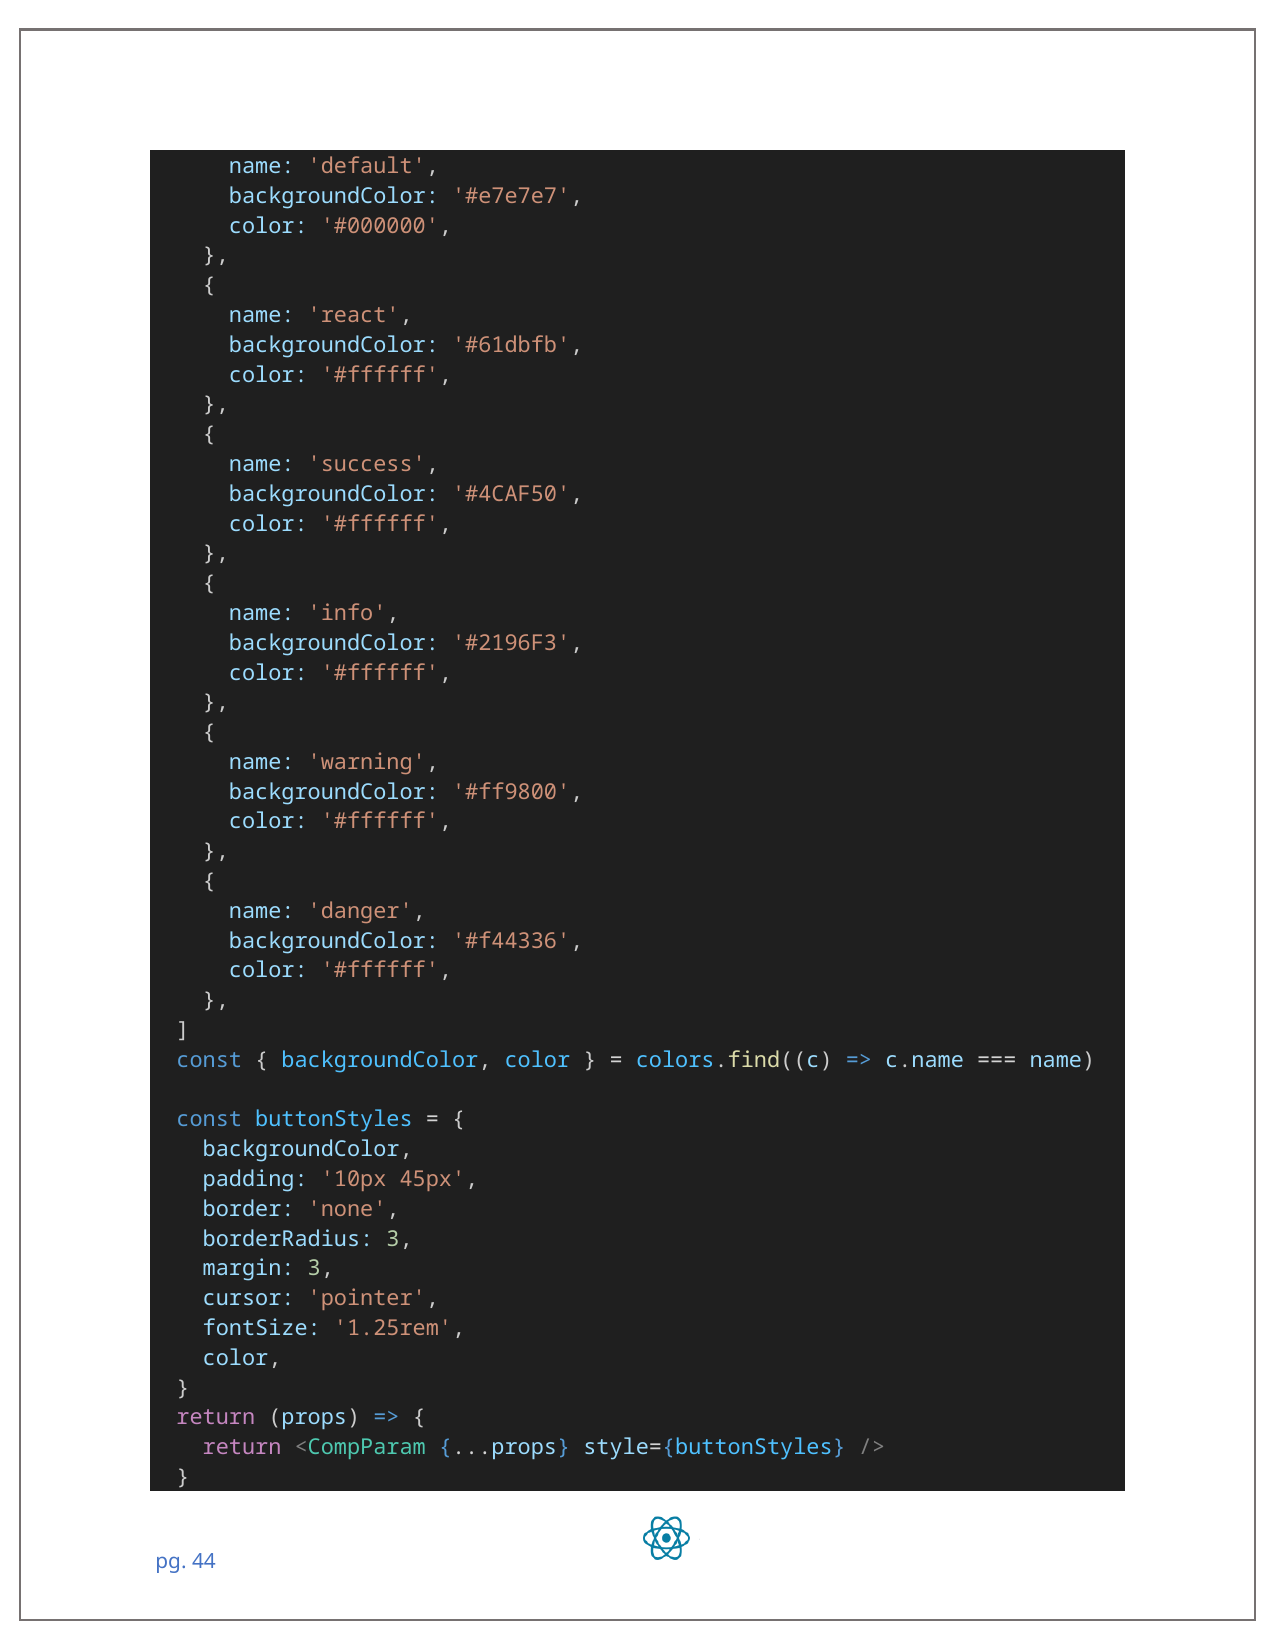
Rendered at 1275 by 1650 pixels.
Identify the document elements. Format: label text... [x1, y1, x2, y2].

text }, [150, 388, 1125, 418]
text backgroundColor: '#61dbfb', [150, 329, 1125, 358]
text }, [150, 835, 1125, 865]
text backgroundColor: '#4CAF50', [150, 478, 1125, 507]
text color: '#ffffff', [150, 656, 1125, 686]
text { [150, 716, 1125, 746]
text backgroundColor: '#2196F3', [150, 627, 1125, 656]
text { [150, 567, 1125, 597]
text const buttonStyles = { [150, 1103, 1125, 1133]
text }, [150, 537, 1125, 567]
text } [150, 1371, 1125, 1401]
picture [632, 1508, 700, 1569]
text name: 'info', [150, 597, 1125, 627]
text color: '#ffffff', [150, 954, 1125, 984]
text { [150, 418, 1125, 448]
text fontSize: '1.25rem', [150, 1312, 1125, 1342]
text color: '#ffffff', [150, 805, 1125, 835]
text return <CompParam {...props} style={buttonStyles} /> [150, 1431, 1125, 1461]
text padding: '10px 45px', [150, 1163, 1125, 1193]
text backgroundColor, [150, 1133, 1125, 1163]
text backgroundColor: '#ff9800', [150, 776, 1125, 805]
text }, [150, 239, 1125, 269]
text return (props) => { [150, 1401, 1125, 1431]
text name: 'warning', [150, 746, 1125, 776]
text borderRadius: 3, [150, 1222, 1125, 1252]
text { [150, 865, 1125, 895]
text name: 'react', [150, 299, 1125, 329]
text border: 'none', [150, 1193, 1125, 1222]
text name: 'success', [150, 448, 1125, 478]
text margin: 3, [150, 1252, 1125, 1282]
text color: '#000000', [150, 209, 1125, 239]
text backgroundColor: '#e7e7e7', [150, 180, 1125, 209]
text color: '#ffffff', [150, 358, 1125, 388]
text } [150, 1461, 1125, 1491]
text const { backgroundColor, color } = colors.find((c) => c.name === name) [150, 1044, 1125, 1073]
text color: '#ffffff', [150, 507, 1125, 537]
text }, [150, 686, 1125, 716]
text }, [150, 984, 1125, 1014]
text cursor: 'pointer', [150, 1282, 1125, 1312]
text color, [150, 1342, 1125, 1371]
text { [150, 269, 1125, 299]
text name: 'default', [150, 150, 1125, 180]
text backgroundColor: '#f44336', [150, 924, 1125, 954]
text name: 'danger', [150, 895, 1125, 924]
text ] [150, 1014, 1125, 1044]
